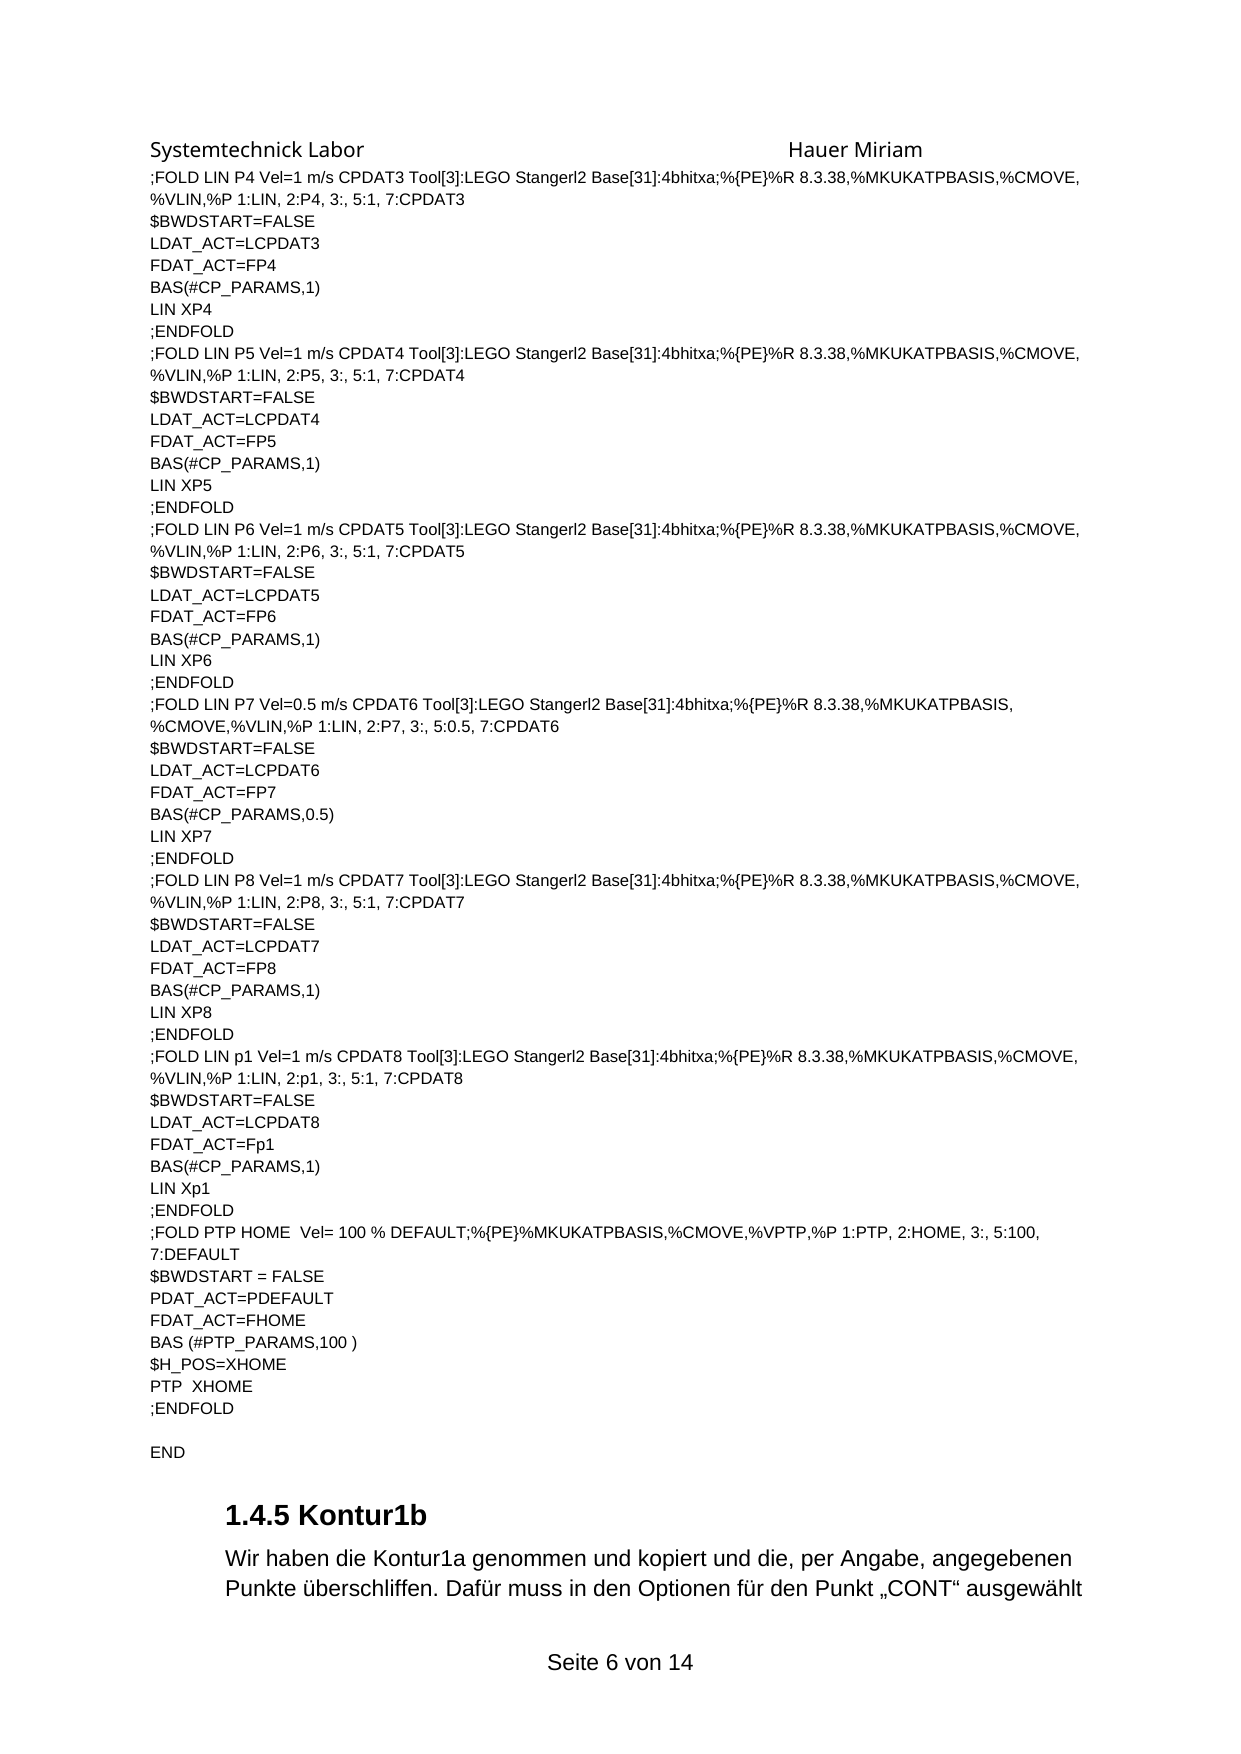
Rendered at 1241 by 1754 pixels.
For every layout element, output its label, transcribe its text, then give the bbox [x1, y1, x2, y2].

text BAS(#CP_PARAMS,1) [150, 1157, 1090, 1176]
text ;ENDFOLD [150, 849, 1090, 868]
text FDAT_ACT=FP6 [150, 607, 1090, 626]
text BAS(#CP_PARAMS,1) [150, 278, 1090, 297]
text LIN XP5 [150, 475, 1090, 494]
text ;ENDFOLD [150, 1398, 1090, 1418]
text $BWDSTART=FALSE [150, 212, 1090, 231]
text ;FOLD LIN P6 Vel=1 m/s CPDAT5 Tool[3]:LEGO Stangerl2 Base[31]:4bhitxa;%{PE}%R 8.3.38,%MKUKATPBASIS,%CMOVE,%VLIN,%P 1:LIN, 2:P6, 3:, 5:1, 7:CPDAT5 [150, 519, 1090, 561]
text END [150, 1442, 1090, 1462]
subtitle 1.4.5 Kontur1b [150, 1498, 1090, 1531]
text $BWDSTART=FALSE [150, 1091, 1090, 1110]
text LIN XP7 [150, 827, 1090, 846]
text ;FOLD LIN P8 Vel=1 m/s CPDAT7 Tool[3]:LEGO Stangerl2 Base[31]:4bhitxa;%{PE}%R 8.3.38,%MKUKATPBASIS,%CMOVE,%VLIN,%P 1:LIN, 2:P8, 3:, 5:1, 7:CPDAT7 [150, 871, 1090, 912]
text ;FOLD LIN p1 Vel=1 m/s CPDAT8 Tool[3]:LEGO Stangerl2 Base[31]:4bhitxa;%{PE}%R 8.3.38,%MKUKATPBASIS,%CMOVE,%VLIN,%P 1:LIN, 2:p1, 3:, 5:1, 7:CPDAT8 [150, 1047, 1090, 1088]
text ;FOLD PTP HOME Vel= 100 % DEFAULT;%{PE}%MKUKATPBASIS,%CMOVE,%VPTP,%P 1:PTP, 2:HOME, 3:, 5:100, 7:DEFAULT [150, 1223, 1090, 1264]
text LIN Xp1 [150, 1179, 1090, 1198]
text ;FOLD LIN P5 Vel=1 m/s CPDAT4 Tool[3]:LEGO Stangerl2 Base[31]:4bhitxa;%{PE}%R 8.3.38,%MKUKATPBASIS,%CMOVE,%VLIN,%P 1:LIN, 2:P5, 3:, 5:1, 7:CPDAT4 [150, 343, 1090, 385]
text BAS(#CP_PARAMS,1) [150, 629, 1090, 648]
text BAS (#PTP_PARAMS,100 ) [150, 1333, 1090, 1352]
text FDAT_ACT=FP8 [150, 959, 1090, 978]
text $BWDSTART=FALSE [150, 915, 1090, 934]
text LIN XP6 [150, 651, 1090, 670]
text LDAT_ACT=LCPDAT4 [150, 409, 1090, 429]
text ;ENDFOLD [150, 497, 1090, 517]
text ;ENDFOLD [150, 1201, 1090, 1220]
text ;ENDFOLD [150, 322, 1090, 341]
text FDAT_ACT=FP4 [150, 256, 1090, 275]
text LDAT_ACT=LCPDAT3 [150, 234, 1090, 253]
text LIN XP4 [150, 299, 1090, 319]
text ;ENDFOLD [150, 673, 1090, 692]
text BAS(#CP_PARAMS,0.5) [150, 805, 1090, 824]
text ;FOLD LIN P7 Vel=0.5 m/s CPDAT6 Tool[3]:LEGO Stangerl2 Base[31]:4bhitxa;%{PE}%R 8.3.38,%MKUKATPBASIS,%CMOVE,%VLIN,%P 1:LIN, 2:P7, 3:, 5:0.5, 7:CPDAT6 [150, 695, 1090, 736]
text FDAT_ACT=FP7 [150, 783, 1090, 802]
text $BWDSTART = FALSE [150, 1267, 1090, 1286]
text BAS(#CP_PARAMS,1) [150, 981, 1090, 1000]
text PDAT_ACT=PDEFAULT [150, 1289, 1090, 1308]
text $BWDSTART=FALSE [150, 563, 1090, 582]
text LIN XP8 [150, 1003, 1090, 1022]
text $BWDSTART=FALSE [150, 739, 1090, 758]
text ;ENDFOLD [150, 1025, 1090, 1044]
text FDAT_ACT=FP5 [150, 431, 1090, 451]
text LDAT_ACT=LCPDAT6 [150, 761, 1090, 780]
text LDAT_ACT=LCPDAT5 [150, 585, 1090, 604]
text FDAT_ACT=FHOME [150, 1311, 1090, 1330]
text PTP XHOME [150, 1377, 1090, 1396]
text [225, 1545, 1090, 1601]
text FDAT_ACT=Fp1 [150, 1135, 1090, 1154]
text $H_POS=XHOME [150, 1354, 1090, 1374]
text ;FOLD LIN P4 Vel=1 m/s CPDAT3 Tool[3]:LEGO Stangerl2 Base[31]:4bhitxa;%{PE}%R 8.3.38,%MKUKATPBASIS,%CMOVE,%VLIN,%P 1:LIN, 2:P4, 3:, 5:1, 7:CPDAT3 [150, 168, 1090, 209]
text BAS(#CP_PARAMS,1) [150, 453, 1090, 473]
text LDAT_ACT=LCPDAT8 [150, 1113, 1090, 1132]
text $BWDSTART=FALSE [150, 387, 1090, 407]
text LDAT_ACT=LCPDAT7 [150, 937, 1090, 956]
